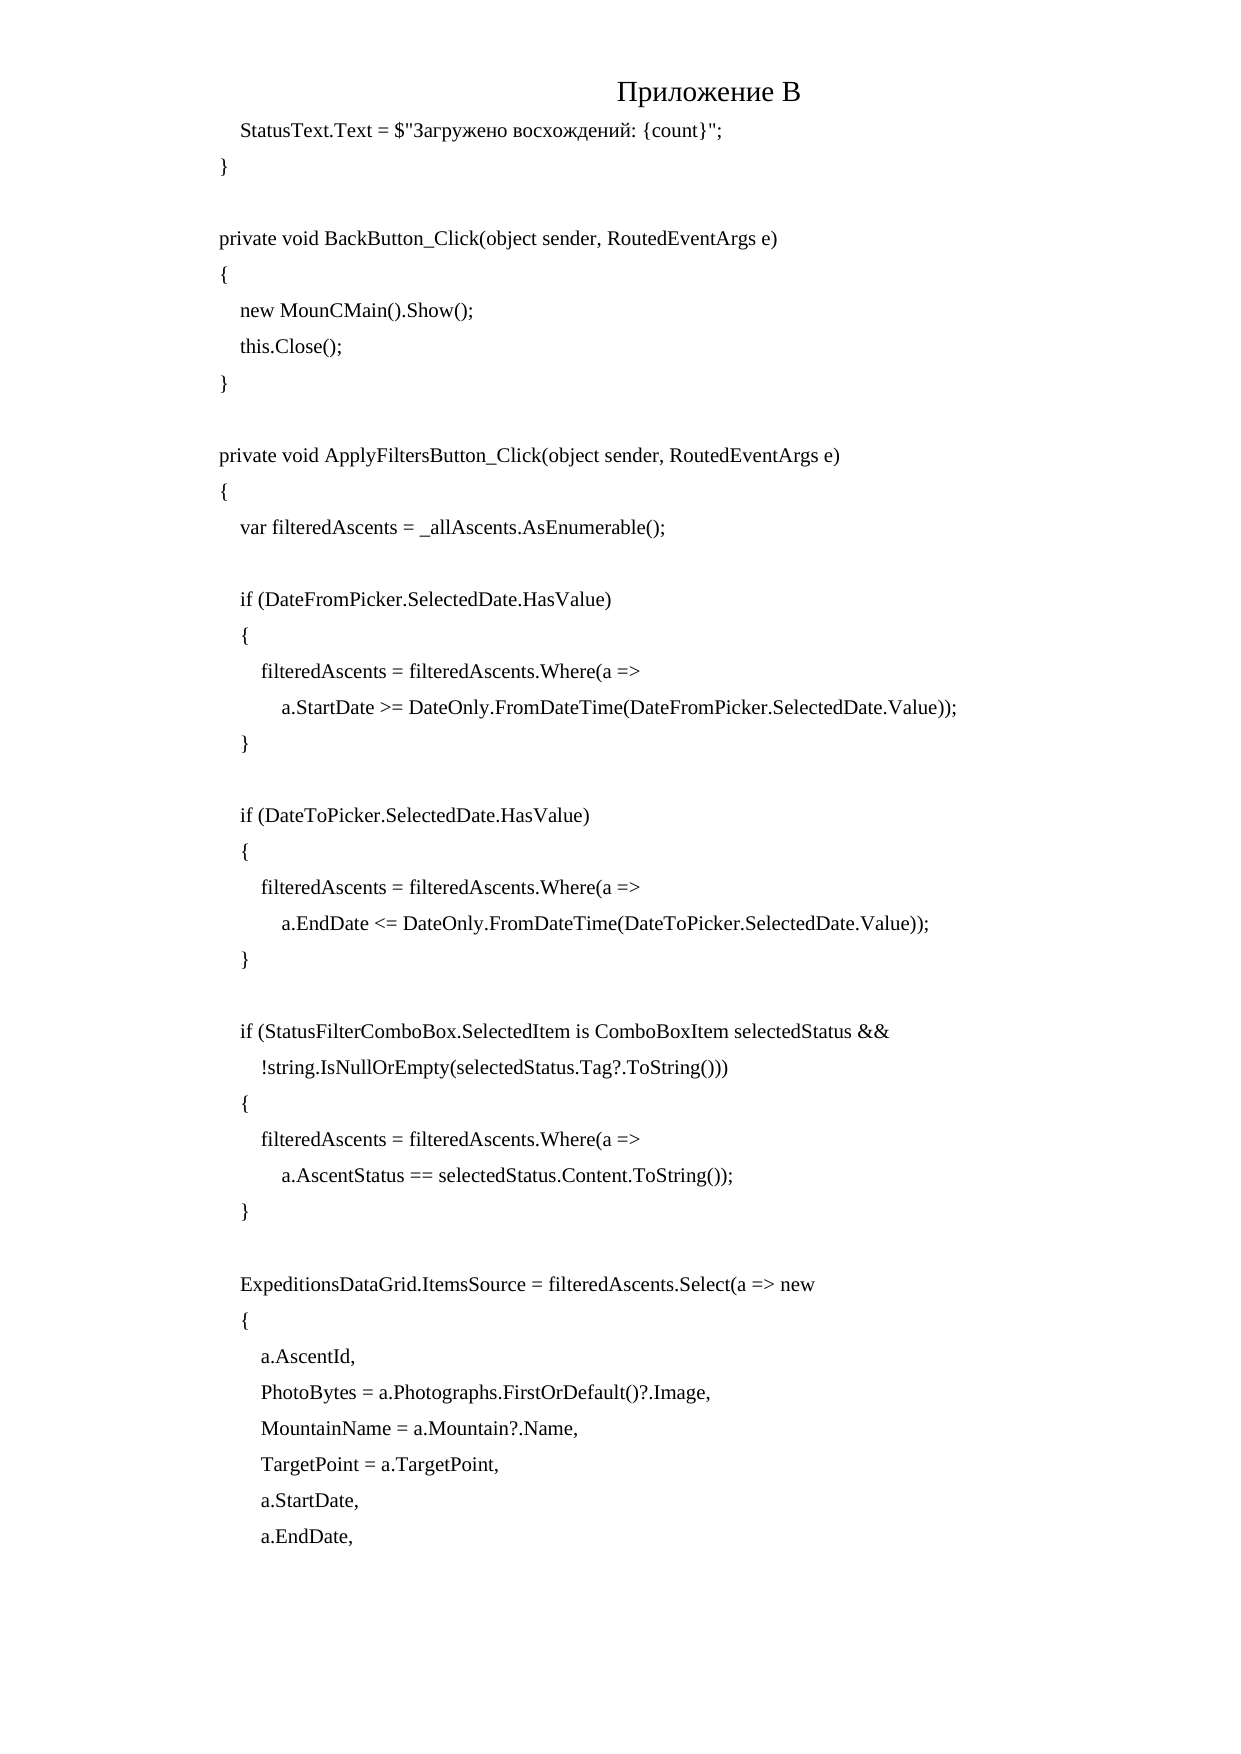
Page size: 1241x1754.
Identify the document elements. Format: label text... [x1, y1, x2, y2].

text if (DateFromPicker.SelectedDate.HasValue) [177, 587, 1181, 611]
text if (DateToPicker.SelectedDate.HasValue) [177, 803, 1181, 827]
text private void BackButton_Click(object sender, RoutedEventArgs e) [177, 226, 1181, 250]
text StatusText.Text = $"Загружено восхождений: {count}"; [177, 118, 1181, 142]
text } [177, 370, 1181, 394]
text new MounCMain().Show(); [177, 298, 1181, 322]
text private void ApplyFiltersButton_Click(object sender, RoutedEventArgs e) [177, 442, 1181, 467]
text a.EndDate <= DateOnly.FromDateTime(DateToPicker.SelectedDate.Value)); [177, 911, 1181, 935]
text } [177, 731, 1181, 755]
text { [177, 839, 1181, 863]
text } [177, 947, 1181, 971]
text a.AscentStatus == selectedStatus.Content.ToString()); [177, 1163, 1181, 1187]
text var filteredAscents = _allAscents.AsEnumerable(); [177, 514, 1181, 539]
text TargetPoint = a.TargetPoint, [177, 1452, 1181, 1476]
text a.StartDate, [177, 1488, 1181, 1512]
text !string.IsNullOrEmpty(selectedStatus.Tag?.ToString())) [177, 1055, 1181, 1079]
text a.StartDate >= DateOnly.FromDateTime(DateFromPicker.SelectedDate.Value)); [177, 695, 1181, 719]
text a.EndDate, [177, 1524, 1181, 1548]
text if (StatusFilterComboBox.SelectedItem is ComboBoxItem selectedStatus && [177, 1019, 1181, 1043]
text filteredAscents = filteredAscents.Where(a => [177, 1127, 1181, 1151]
text } [177, 154, 1181, 178]
text { [177, 262, 1181, 286]
text PhotoBytes = a.Photographs.FirstOrDefault()?.Image, [177, 1379, 1181, 1404]
text } [177, 1199, 1181, 1223]
text filteredAscents = filteredAscents.Where(a => [177, 875, 1181, 899]
text MountainName = a.Mountain?.Name, [177, 1416, 1181, 1440]
text { [177, 478, 1181, 503]
text filteredAscents = filteredAscents.Where(a => [177, 659, 1181, 683]
text ExpeditionsDataGrid.ItemsSource = filteredAscents.Select(a => new [177, 1271, 1181, 1296]
text this.Close(); [177, 334, 1181, 358]
text { [177, 1307, 1181, 1332]
text a.AscentId, [177, 1343, 1181, 1368]
text { [177, 623, 1181, 647]
text { [177, 1091, 1181, 1115]
